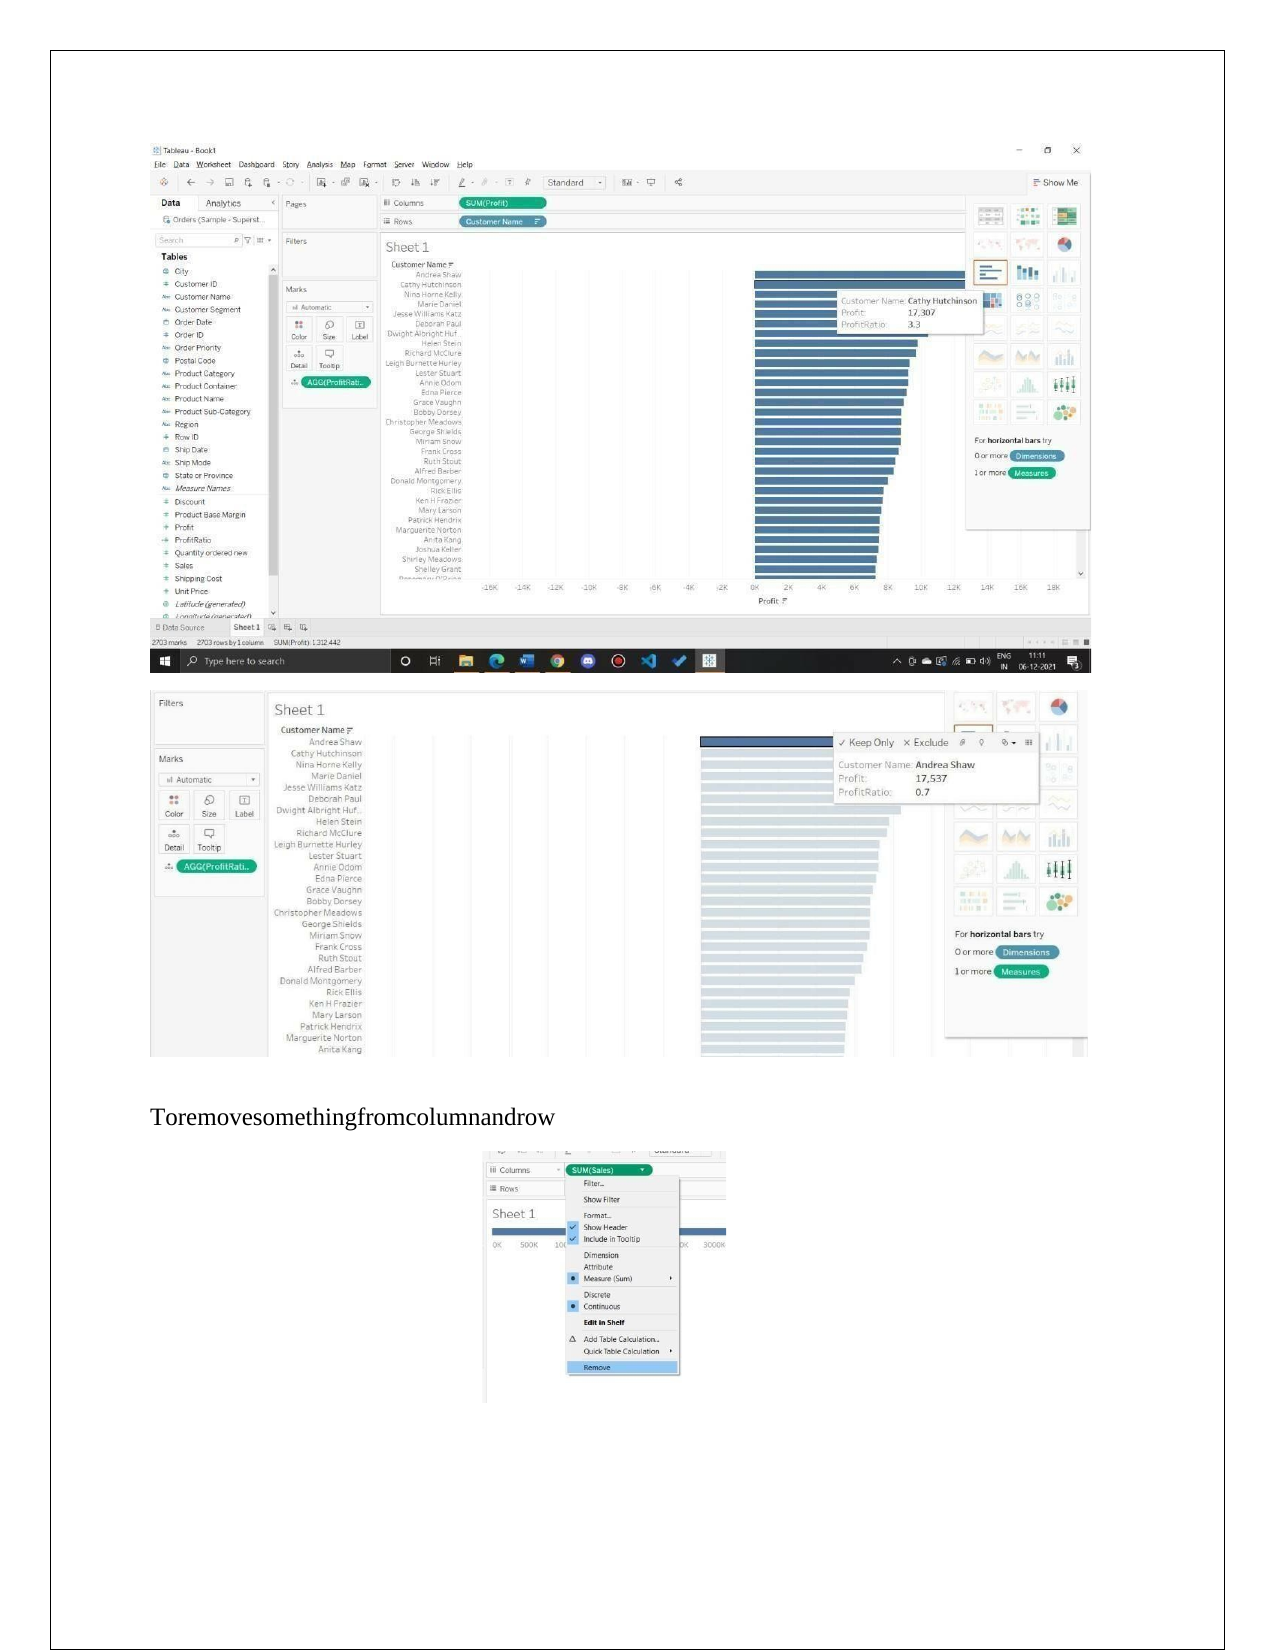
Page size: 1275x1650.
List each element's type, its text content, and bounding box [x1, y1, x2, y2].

picture [482, 1151, 727, 1403]
text Toremovesomethingfromcolumnandrow [150, 1102, 1217, 1131]
picture [150, 143, 1092, 673]
picture [150, 690, 1088, 1057]
